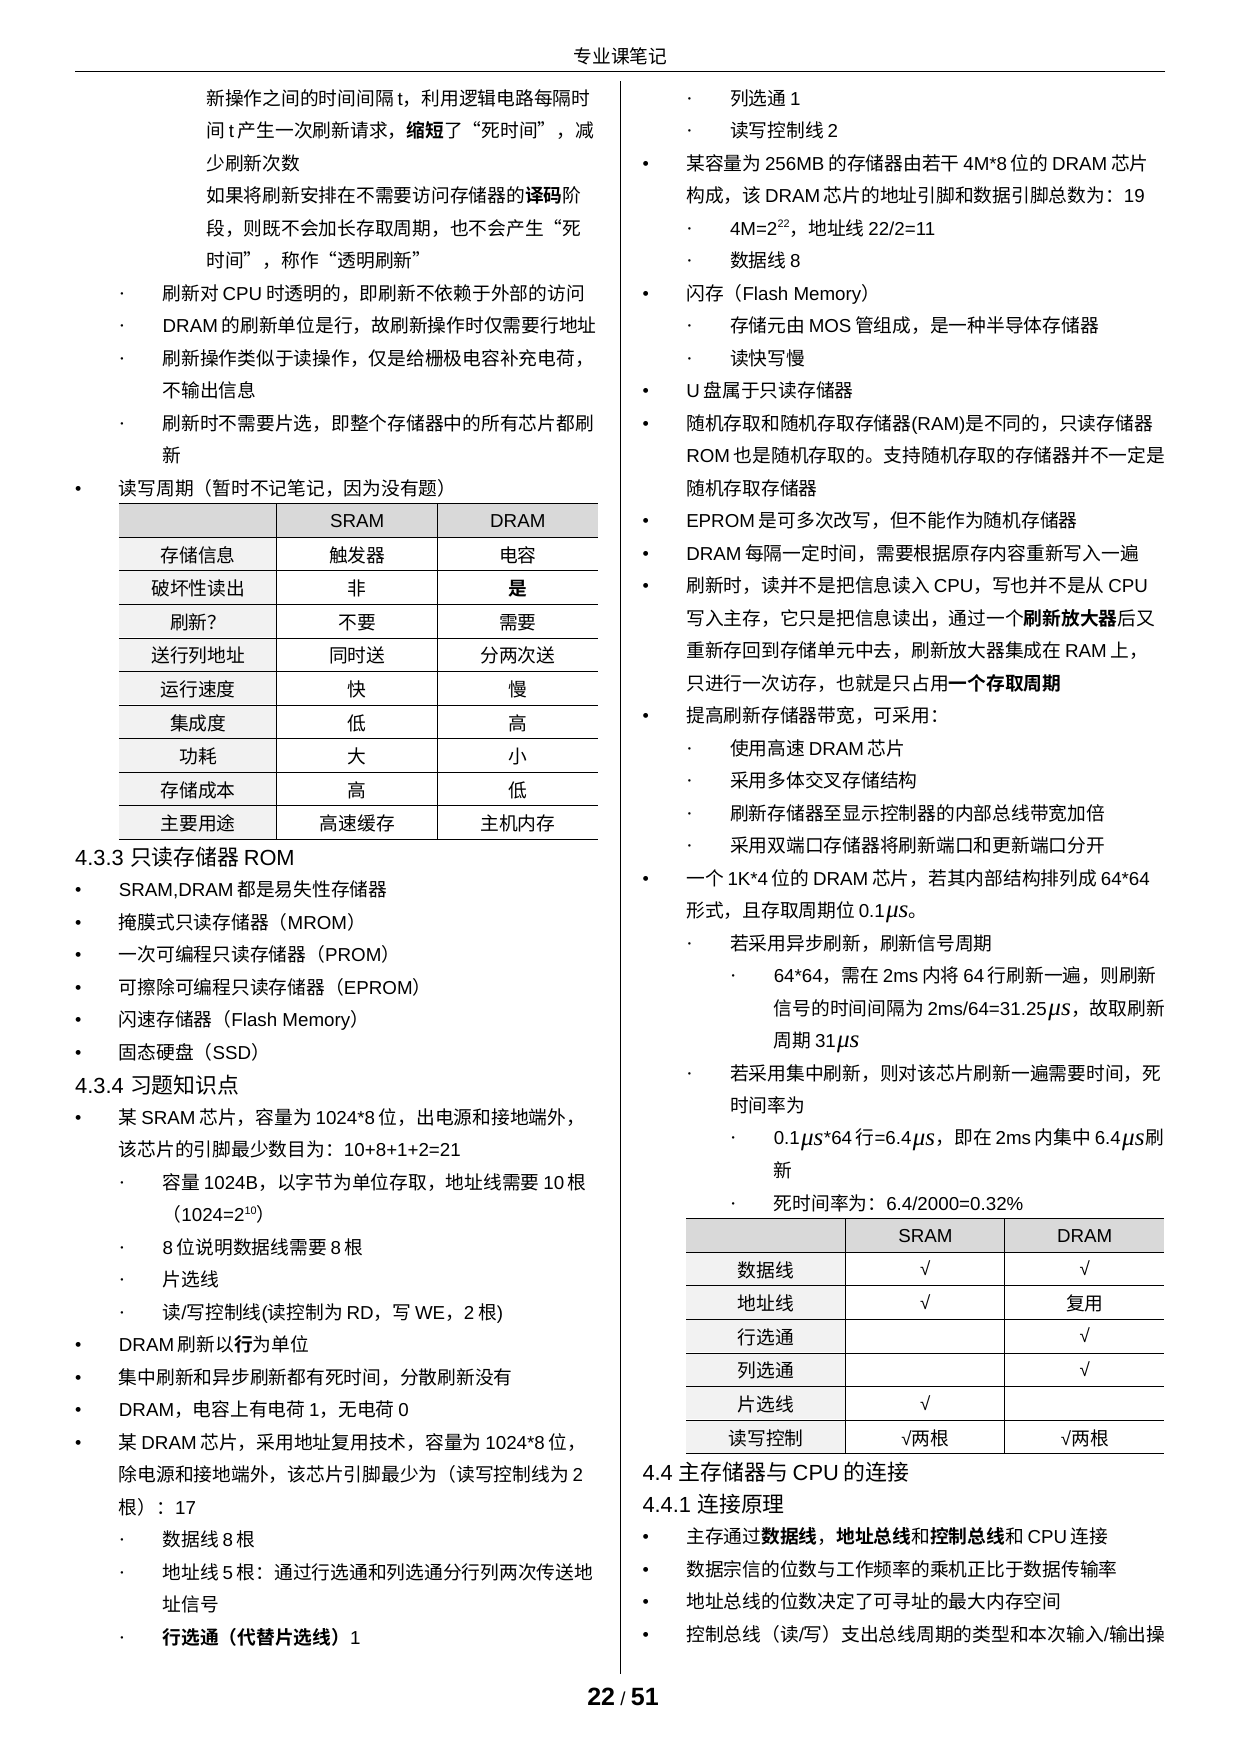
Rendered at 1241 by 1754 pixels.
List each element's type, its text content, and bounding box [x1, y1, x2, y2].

text 读写周期（暂时不记笔记，因为没有题） [75, 471, 598, 503]
list 容量1024B，以字节为单位存取，地址线需要10根（1024=210） [119, 1165, 598, 1230]
text 某DRAM芯片，采用地址复用技术，容量为1024*8位，除电源和接地端外，该芯片引脚最少为（读写控制线为2根）：17 [75, 1425, 598, 1522]
table_cell 快 [277, 672, 437, 704]
text 某容量为256MB的存储器由若干4M*8位的DRAM芯片构成，该DRAM芯片的地址引脚和数据引脚总数为：19 [642, 146, 1165, 211]
subtitle 习题知识点 [75, 1067, 598, 1100]
list 数据线8 [686, 243, 1165, 276]
text 闪存（Flash Memory） [642, 276, 1165, 308]
text 掩膜式只读存储器（MROM） [75, 905, 598, 937]
table_cell 片选线 [686, 1387, 845, 1419]
text 一个1K*4位的DRAM芯片，若其内部结构排列成64*64形式，且存取周期位0.1。 [642, 861, 1165, 926]
text 某SRAM芯片，容量为1024*8位，出电源和接地端外，该芯片的引脚最少数目为：10+8+1+2=21 [75, 1100, 598, 1165]
list 刷新存储器至显示控制器的内部总线带宽加倍 [686, 796, 1165, 828]
table_cell √ [1005, 1354, 1164, 1386]
subtitle 连接原理 [642, 1487, 1165, 1519]
table_cell 非 [277, 571, 437, 604]
list 采用双端口存储器将刷新端口和更新端口分开 [686, 828, 1165, 861]
text U盘属于只读存储器 [642, 373, 1165, 406]
text 主存通过数据线，地址总线和控制总线和CPU连接 [642, 1519, 1165, 1552]
table_cell 存储信息 [119, 538, 276, 570]
table_cell 送行列地址 [119, 639, 276, 671]
list 地址线5根：通过行选通和列选通分行列两次传送地址信号 [119, 1555, 598, 1620]
text 控制总线（读/写）支出总线周期的类型和本次输入/输出操作完成的时刻 [642, 1617, 1165, 1649]
table_cell 小 [438, 739, 598, 772]
table_header [686, 1219, 845, 1252]
text 闪速存储器（Flash Memory） [75, 1002, 598, 1035]
table_cell 触发器 [277, 538, 437, 570]
list 64*64，需在2ms内将64行刷新一遍，则刷新信号的时间间隔为2ms/64=31.25，故取刷新周期31 [730, 958, 1165, 1056]
table_cell 慢 [438, 672, 598, 704]
table_cell 主要用途 [119, 806, 276, 839]
table_header DRAM [438, 504, 598, 537]
list 读写控制线2 [686, 113, 1165, 146]
text DRAM，电容上有电荷1，无电荷0 [75, 1392, 598, 1425]
table_cell [846, 1354, 1004, 1386]
table_cell √ [1005, 1320, 1164, 1352]
table_cell 刷新？ [119, 605, 276, 637]
text 集中刷新和异步刷新都有死时间，分散刷新没有 [75, 1360, 598, 1392]
table_cell [1005, 1387, 1164, 1419]
table_cell 破坏性读出 [119, 571, 276, 604]
text 可擦除可编程只读存储器（EPROM） [75, 970, 598, 1002]
table_cell 地址线 [686, 1286, 845, 1319]
table_cell √ [846, 1286, 1004, 1319]
text 随机存取和随机存取存储器(RAM)是不同的，只读存储器ROM也是随机存取的。支持随机存取的存储器并不一定是随机存取存储器 [642, 406, 1165, 503]
table_cell 需要 [438, 605, 598, 637]
list 列选通1 [686, 81, 1165, 113]
list DRAM的刷新单位是行，故刷新操作时仅需要行地址 [119, 308, 598, 341]
text EPROM是可多次改写，但不能作为随机存储器 [642, 503, 1165, 536]
table_cell 电容 [438, 538, 598, 570]
list 死时间率为：6.4/2000=0.32% [730, 1186, 1165, 1218]
list 使用高速DRAM芯片 [686, 731, 1165, 763]
text SRAM,DRAM都是易失性存储器 [75, 872, 598, 905]
list 若采用异步刷新，刷新信号周期 [686, 926, 1165, 958]
list 8位说明数据线需要8根 [119, 1230, 598, 1262]
table_header SRAM [846, 1219, 1004, 1252]
table_cell 高速缓存 [277, 806, 437, 839]
table_cell 读写控制 [686, 1421, 845, 1453]
list 异步刷新：将刷新周期除以行数，得到两次刷新操作之间的时间间隔t，利用逻辑电路每隔时间t产生一次刷新请求，缩短了“死时间”，减少刷新次数 如果将刷新安排在不需要访问存储器的译码阶段，则既不会加长存取周期，也不会产生“死时间”，称作“透明刷新” [162, 81, 598, 276]
table_cell √ [846, 1387, 1004, 1419]
text 一次可编程只读存储器（PROM） [75, 937, 598, 970]
text 固态硬盘（SSD） [75, 1035, 598, 1067]
list 0.1*64行=6.4，即在2ms内集中6.4刷新 [730, 1121, 1165, 1186]
subtitle 主存储器与CPU的连接 [642, 1454, 1165, 1487]
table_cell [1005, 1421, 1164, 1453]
table_cell 不要 [277, 605, 437, 637]
table_cell 功耗 [119, 739, 276, 772]
list 刷新时不需要片选，即整个存储器中的所有芯片都刷新 [119, 406, 598, 471]
table_cell 大 [277, 739, 437, 772]
text 地址总线的位数决定了可寻址的最大内存空间 [642, 1584, 1165, 1617]
table_cell 数据线 [686, 1253, 845, 1285]
table_cell [846, 1320, 1004, 1352]
list 读快写慢 [686, 341, 1165, 373]
table_cell 主机内存 [438, 806, 598, 839]
table_header DRAM [1005, 1219, 1164, 1252]
list 4M=222，地址线22/2=11 [686, 211, 1165, 243]
subtitle 只读存储器ROM [75, 840, 598, 872]
table_cell √ [846, 1253, 1004, 1285]
table_cell √ [1005, 1253, 1164, 1285]
table_cell 存储成本 [119, 773, 276, 805]
list 数据线8根 [119, 1522, 598, 1555]
list 行选通（代替片选线）1 [119, 1620, 598, 1652]
table_cell 集成度 [119, 706, 276, 738]
table_cell 是 [438, 571, 598, 604]
list 读/写控制线(读控制为RD，写WE，2根) [119, 1295, 598, 1327]
table_cell 运行速度 [119, 672, 276, 704]
list 刷新对CPU时透明的，即刷新不依赖于外部的访问 [119, 276, 598, 308]
list 刷新操作类似于读操作，仅是给栅极电容补充电荷，不输出信息 [119, 341, 598, 406]
table_cell 低 [277, 706, 437, 738]
table_cell 高 [438, 706, 598, 738]
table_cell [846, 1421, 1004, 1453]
list 若采用集中刷新，则对该芯片刷新一遍需要时间，死时间率为 [686, 1056, 1165, 1121]
table_header [119, 504, 276, 537]
table_cell 行选通 [686, 1320, 845, 1352]
text 数据宗信的位数与工作频率的乘机正比于数据传输率 [642, 1552, 1165, 1584]
list 存储元由MOS管组成，是一种半导体存储器 [686, 308, 1165, 341]
text DRAM每隔一定时间，需要根据原存内容重新写入一遍 [642, 536, 1165, 568]
list 采用多体交叉存储结构 [686, 763, 1165, 796]
table_cell 同时送 [277, 639, 437, 671]
table_cell 分两次送 [438, 639, 598, 671]
table_cell 低 [438, 773, 598, 805]
text 刷新时，读并不是把信息读入CPU，写也并不是从CPU写入主存，它只是把信息读出，通过一个刷新放大器后又重新存回到存储单元中去，刷新放大器集成在RAM上，只进行一次访存，也就是只占用一个存取周期 [642, 568, 1165, 698]
table_cell 高 [277, 773, 437, 805]
table_cell 复用 [1005, 1286, 1164, 1319]
table_header SRAM [277, 504, 437, 537]
list 片选线 [119, 1262, 598, 1295]
text 提高刷新存储器带宽，可采用： [642, 698, 1165, 731]
text DRAM刷新以行为单位 [75, 1327, 598, 1360]
table_cell 列选通 [686, 1354, 845, 1386]
